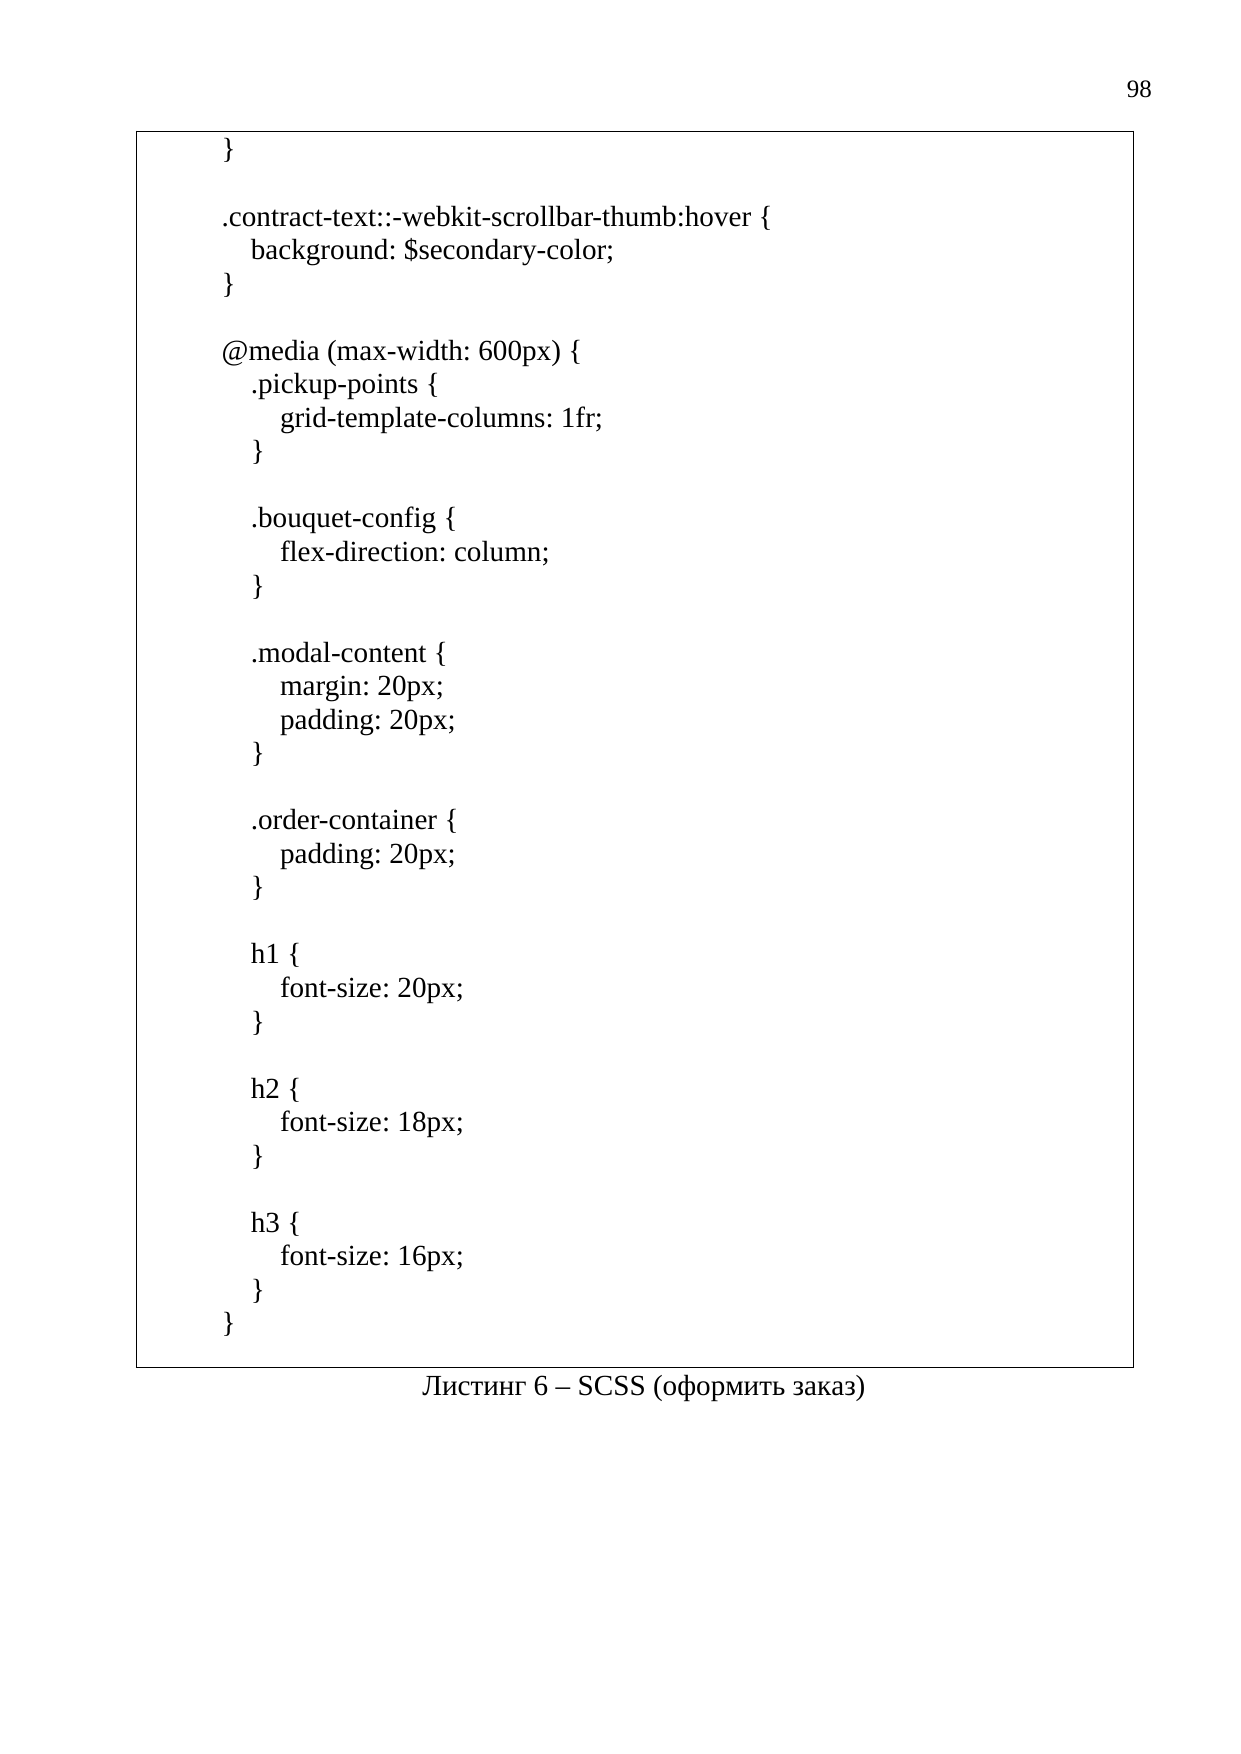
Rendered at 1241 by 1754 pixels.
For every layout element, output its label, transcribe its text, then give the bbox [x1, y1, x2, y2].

text Листинг 6 – SCSS (оформить заказ) [136, 1368, 1152, 1402]
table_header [137, 132, 1133, 1367]
